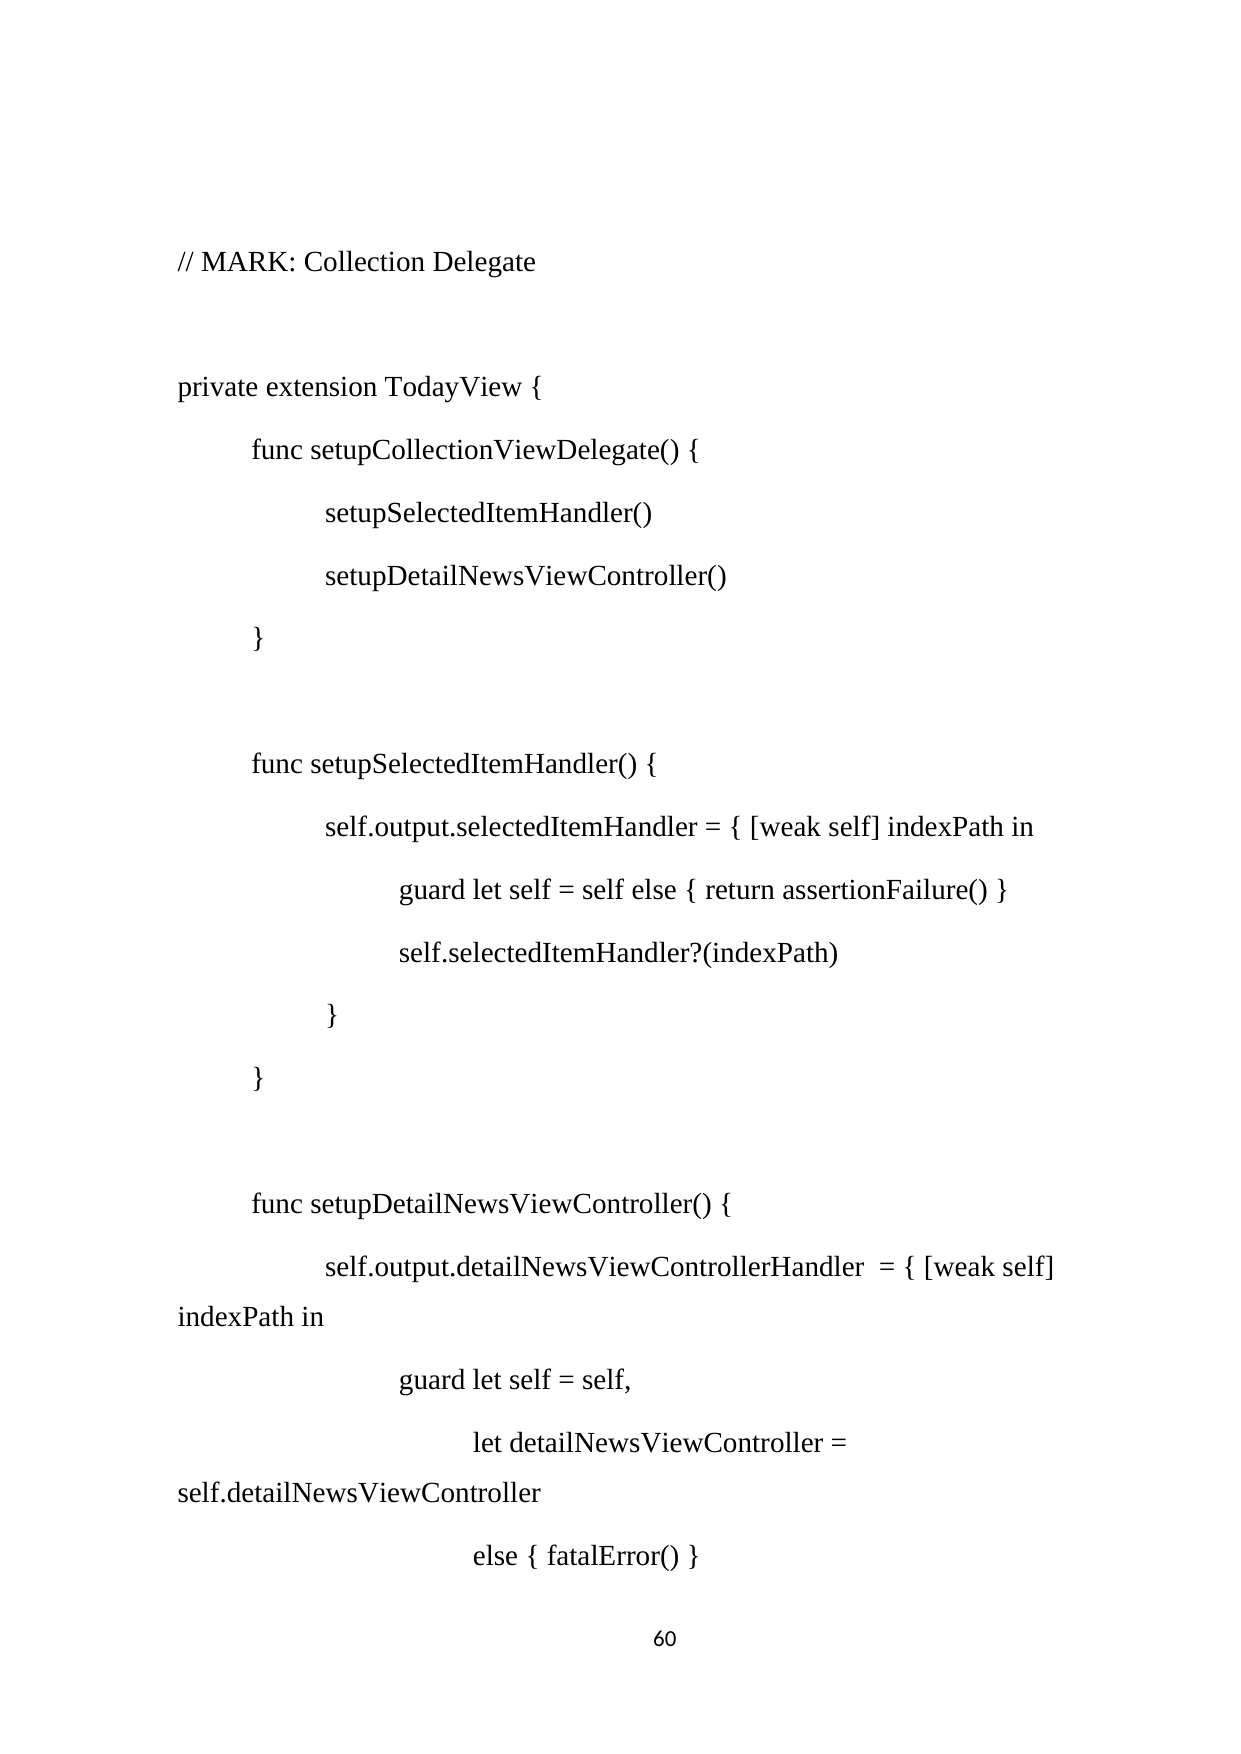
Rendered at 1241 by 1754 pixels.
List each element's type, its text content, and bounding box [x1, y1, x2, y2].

text let detailNewsViewController = self.detailNewsViewController [177, 1425, 1152, 1508]
text func setupCollectionViewDelegate() { [177, 432, 1152, 466]
text func setupDetailNewsViewController() { [177, 1186, 1152, 1219]
text // MARK: Collection Delegate [177, 244, 1152, 277]
text else { fatalError() } [177, 1538, 1152, 1571]
text guard let self = self else { return assertionFailure() } [177, 872, 1152, 905]
text private extension TodayView { [177, 369, 1152, 403]
text self.output.detailNewsViewControllerHandler = { [weak self] indexPath in [177, 1249, 1152, 1333]
text } [177, 621, 1152, 654]
text guard let self = self, [177, 1362, 1152, 1395]
text func setupSelectedItemHandler() { [177, 746, 1152, 780]
text self.selectedItemHandler?(indexPath) [177, 935, 1152, 968]
text self.output.selectedItemHandler = { [weak self] indexPath in [177, 809, 1152, 843]
text setupSelectedItemHandler() [177, 495, 1152, 528]
text } [177, 997, 1152, 1031]
text } [177, 1060, 1152, 1094]
text setupDetailNewsViewController() [177, 558, 1152, 591]
